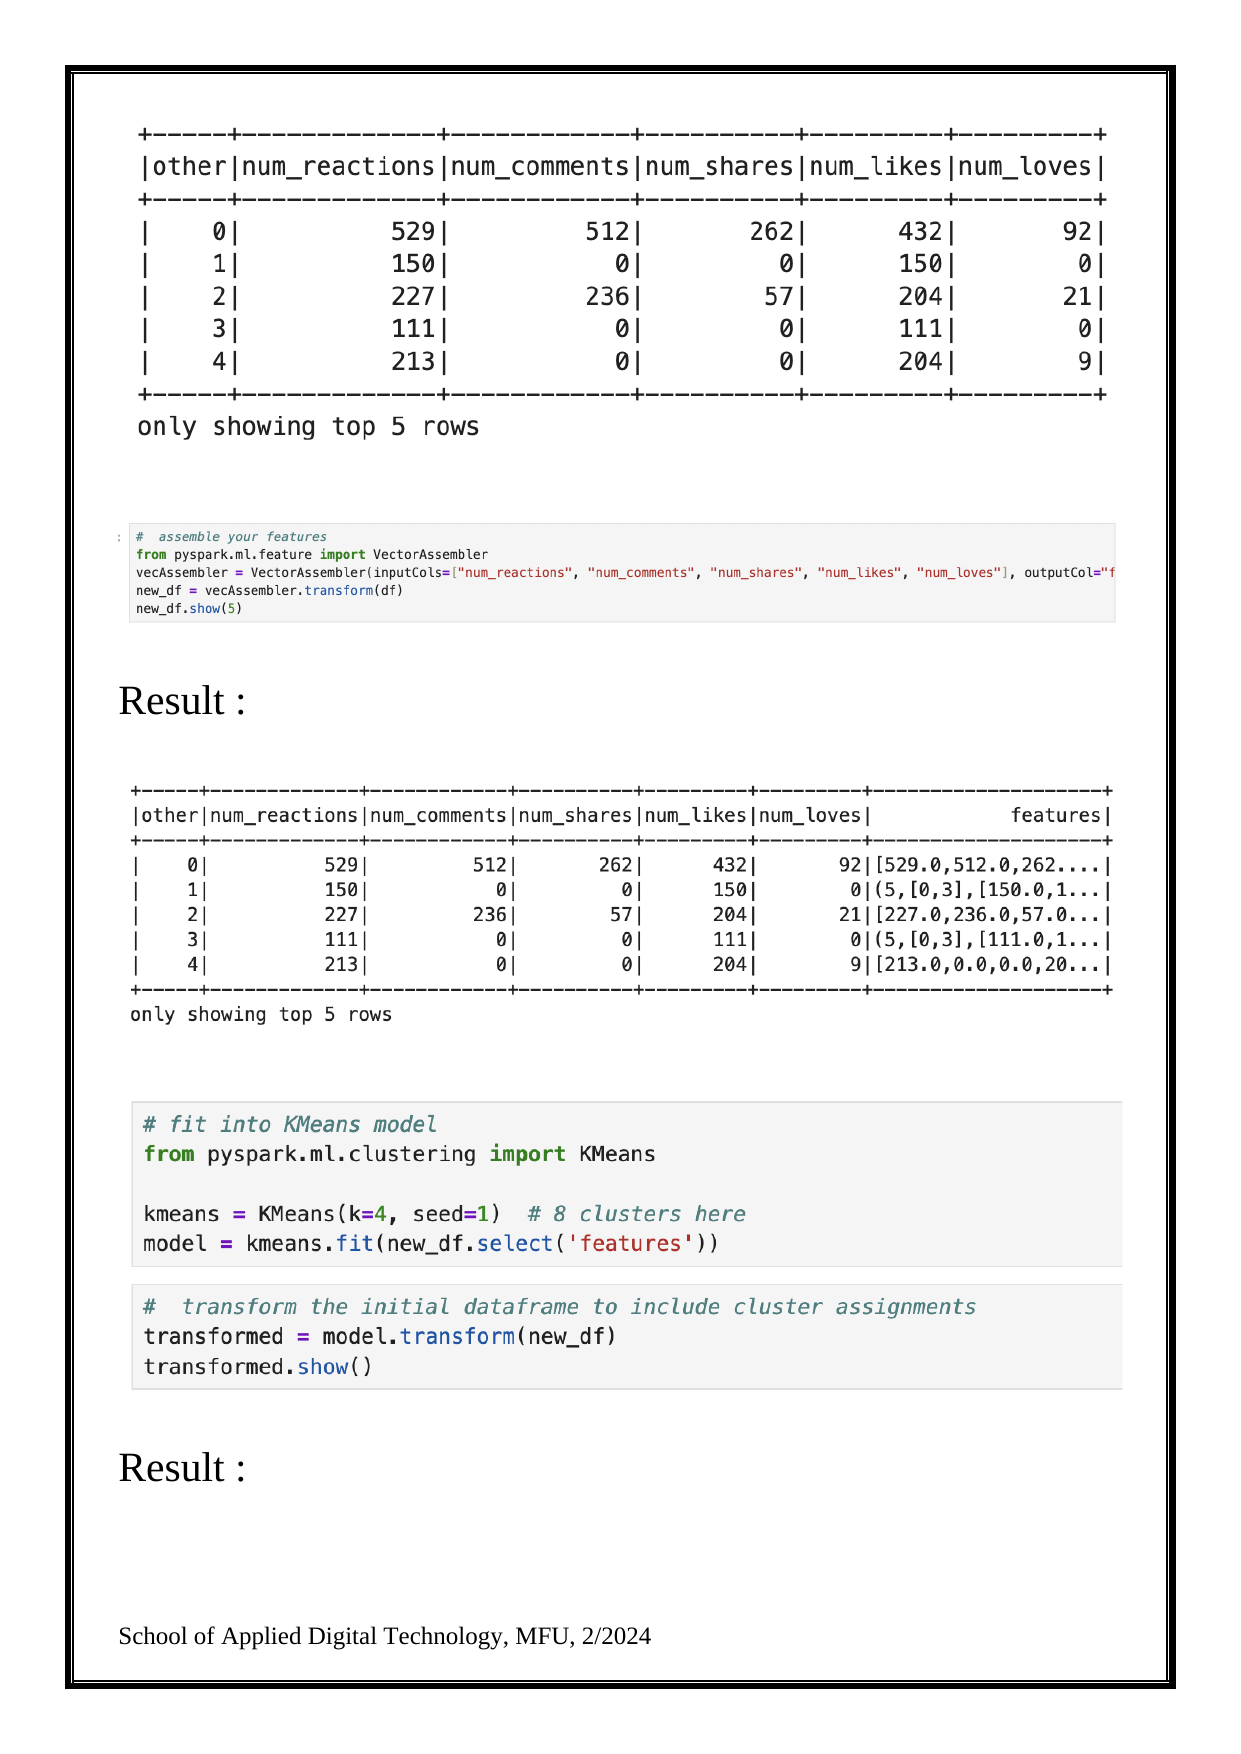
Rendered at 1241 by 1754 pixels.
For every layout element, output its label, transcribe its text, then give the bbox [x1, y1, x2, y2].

picture [118, 504, 1123, 632]
picture [118, 776, 1123, 1035]
picture [118, 118, 1123, 461]
picture [118, 1078, 1123, 1400]
text Result : [118, 1443, 1122, 1491]
text Result : [118, 675, 1122, 723]
